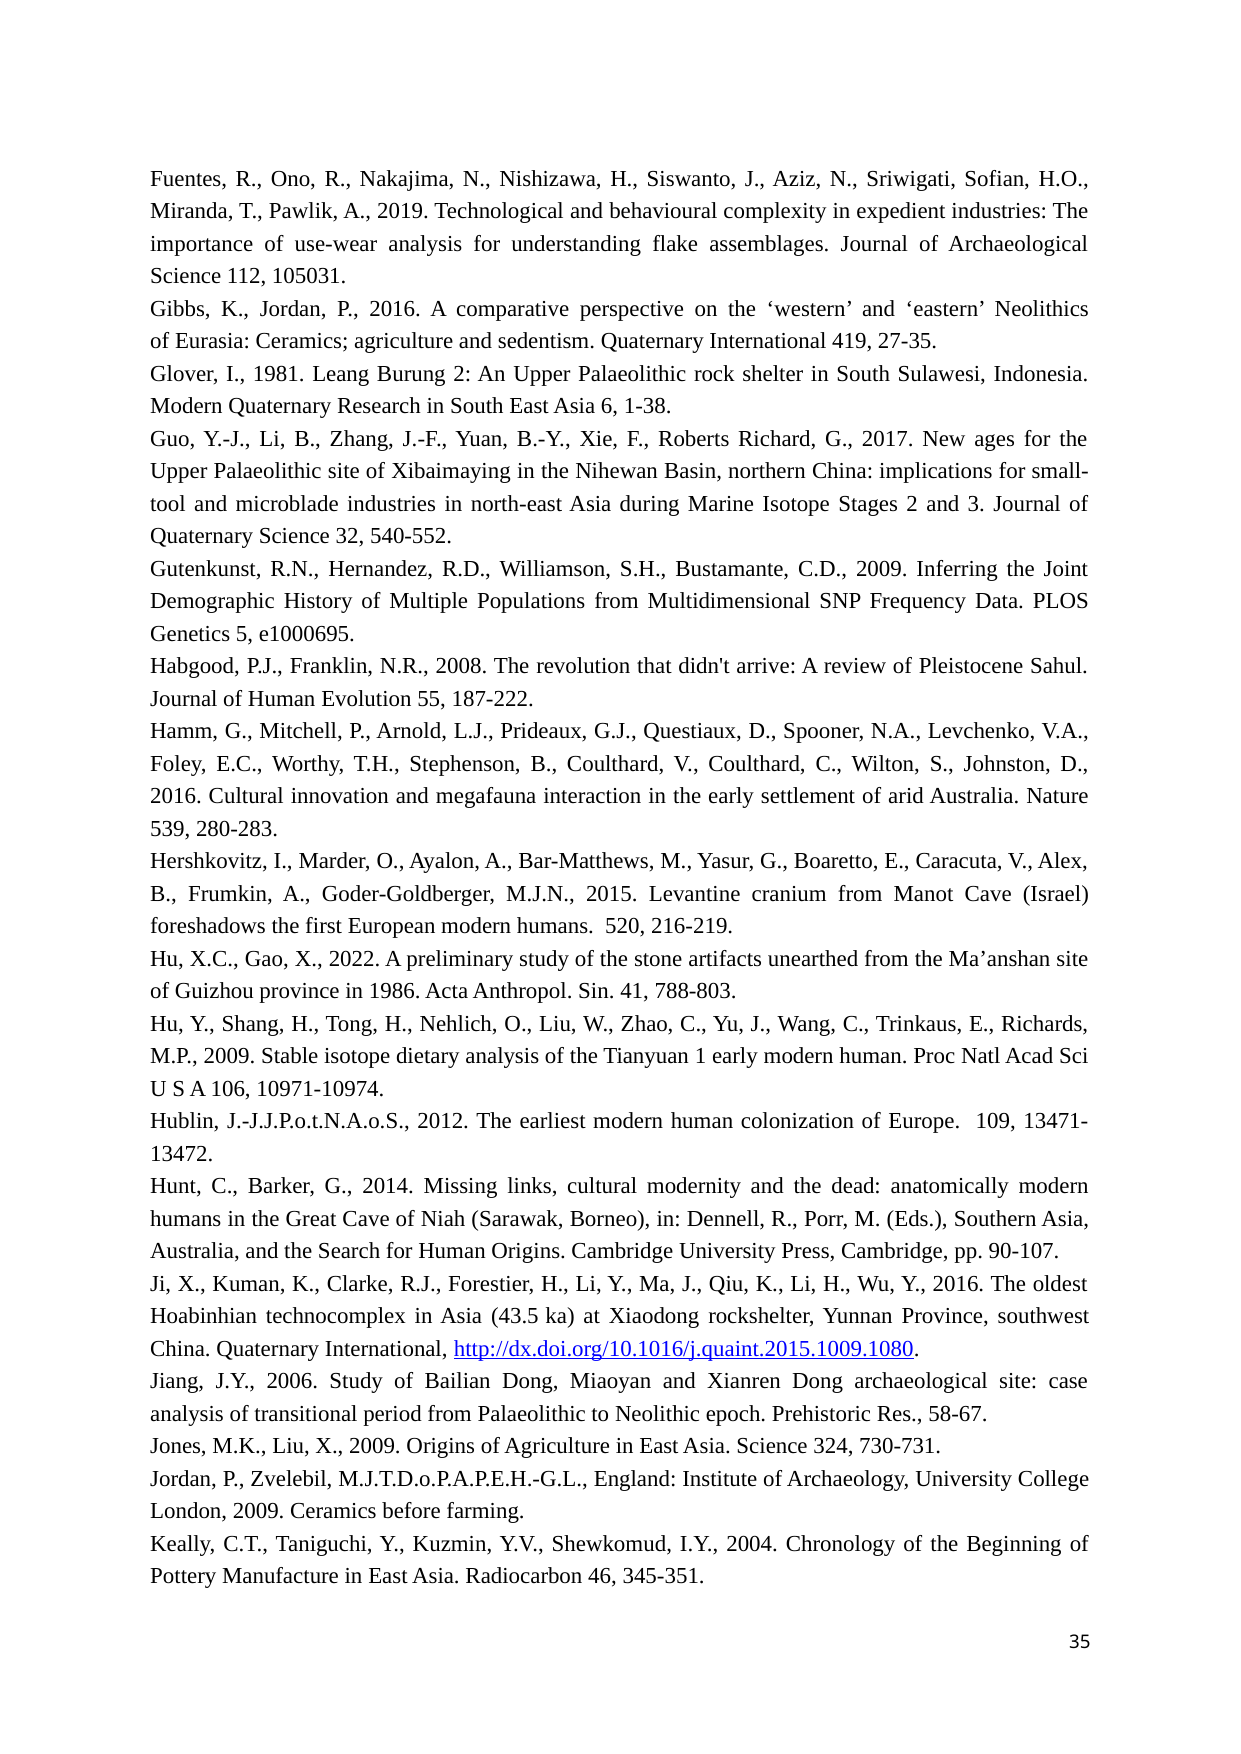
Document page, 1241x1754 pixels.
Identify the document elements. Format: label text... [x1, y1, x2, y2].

text Keally, C.T., Taniguchi, Y., Kuzmin, Y.V., Shewkomud, I.Y., 2004. Chronology of the Beginning of Pottery Manufacture in East Asia. Radiocarbon 46, 345-351. [150, 1527, 1090, 1592]
text Jones, M.K., Liu, X., 2009. Origins of Agriculture in East Asia. Science 324, 730-731. [150, 1429, 1090, 1462]
text Hu, X.C., Gao, X., 2022. A preliminary study of the stone artifacts unearthed from the Ma’anshan site of Guizhou province in 1986. Acta Anthropol. Sin. 41, 788-803. [150, 942, 1090, 1007]
text Ji, X., Kuman, K., Clarke, R.J., Forestier, H., Li, Y., Ma, J., Qiu, K., Li, H., Wu, Y., 2016. The oldest Hoabinhian technocomplex in Asia (43.5 ka) at Xiaodong rockshelter, Yunnan Province, southwest China. Quaternary International, http://dx.doi.org/10.1016/j.quaint.2015.1009.1080. [150, 1267, 1090, 1364]
text Hershkovitz, I., Marder, O., Ayalon, A., Bar-Matthews, M., Yasur, G., Boaretto, E., Caracuta, V., Alex, B., Frumkin, A., Goder-Goldberger, M.J.N., 2015. Levantine cranium from Manot Cave (Israel) foreshadows the first European modern humans. 520, 216-219. [150, 844, 1090, 942]
text Guo, Y.-J., Li, B., Zhang, J.-F., Yuan, B.-Y., Xie, F., Roberts Richard, G., 2017. New ages for the Upper Palaeolithic site of Xibaimaying in the Nihewan Basin, northern China: implications for small-tool and microblade industries in north-east Asia during Marine Isotope Stages 2 and 3. Journal of Quaternary Science 32, 540-552. [150, 422, 1090, 552]
text Gutenkunst, R.N., Hernandez, R.D., Williamson, S.H., Bustamante, C.D., 2009. Inferring the Joint Demographic History of Multiple Populations from Multidimensional SNP Frequency Data. PLOS Genetics 5, e1000695. [150, 552, 1090, 649]
text Jiang, J.Y., 2006. Study of Bailian Dong, Miaoyan and Xianren Dong archaeological site: case analysis of transitional period from Palaeolithic to Neolithic epoch. Prehistoric Res., 58-67. [150, 1364, 1090, 1429]
text Hu, Y., Shang, H., Tong, H., Nehlich, O., Liu, W., Zhao, C., Yu, J., Wang, C., Trinkaus, E., Richards, M.P., 2009. Stable isotope dietary analysis of the Tianyuan 1 early modern human. Proc Natl Acad Sci U S A 106, 10971-10974. [150, 1007, 1090, 1104]
text Hunt, C., Barker, G., 2014. Missing links, cultural modernity and the dead: anatomically modern humans in the Great Cave of Niah (Sarawak, Borneo), in: Dennell, R., Porr, M. (Eds.), Southern Asia, Australia, and the Search for Human Origins. Cambridge University Press, Cambridge, pp. 90-107. [150, 1169, 1090, 1267]
text Habgood, P.J., Franklin, N.R., 2008. The revolution that didn't arrive: A review of Pleistocene Sahul. Journal of Human Evolution 55, 187-222. [150, 649, 1090, 714]
text Fuentes, R., Ono, R., Nakajima, N., Nishizawa, H., Siswanto, J., Aziz, N., Sriwigati, Sofian, H.O., Miranda, T., Pawlik, A., 2019. Technological and behavioural complexity in expedient industries: The importance of use-wear analysis for understanding flake assemblages. Journal of Archaeological Science 112, 105031. [150, 162, 1090, 292]
text Gibbs, K., Jordan, P., 2016. A comparative perspective on the ‘western’ and ‘eastern’ Neolithics of Eurasia: Ceramics; agriculture and sedentism. Quaternary International 419, 27-35. [150, 292, 1090, 357]
text Hublin, J.-J.J.P.o.t.N.A.o.S., 2012. The earliest modern human colonization of Europe. 109, 13471-13472. [150, 1104, 1090, 1169]
text Jordan, P., Zvelebil, M.J.T.D.o.P.A.P.E.H.-G.L., England: Institute of Archaeology, University College London, 2009. Ceramics before farming. [150, 1462, 1090, 1527]
text Hamm, G., Mitchell, P., Arnold, L.J., Prideaux, G.J., Questiaux, D., Spooner, N.A., Levchenko, V.A., Foley, E.C., Worthy, T.H., Stephenson, B., Coulthard, V., Coulthard, C., Wilton, S., Johnston, D., 2016. Cultural innovation and megafauna interaction in the early settlement of arid Australia. Nature 539, 280-283. [150, 714, 1090, 844]
text Glover, I., 1981. Leang Burung 2: An Upper Palaeolithic rock shelter in South Sulawesi, Indonesia. Modern Quaternary Research in South East Asia 6, 1-38. [150, 357, 1090, 422]
